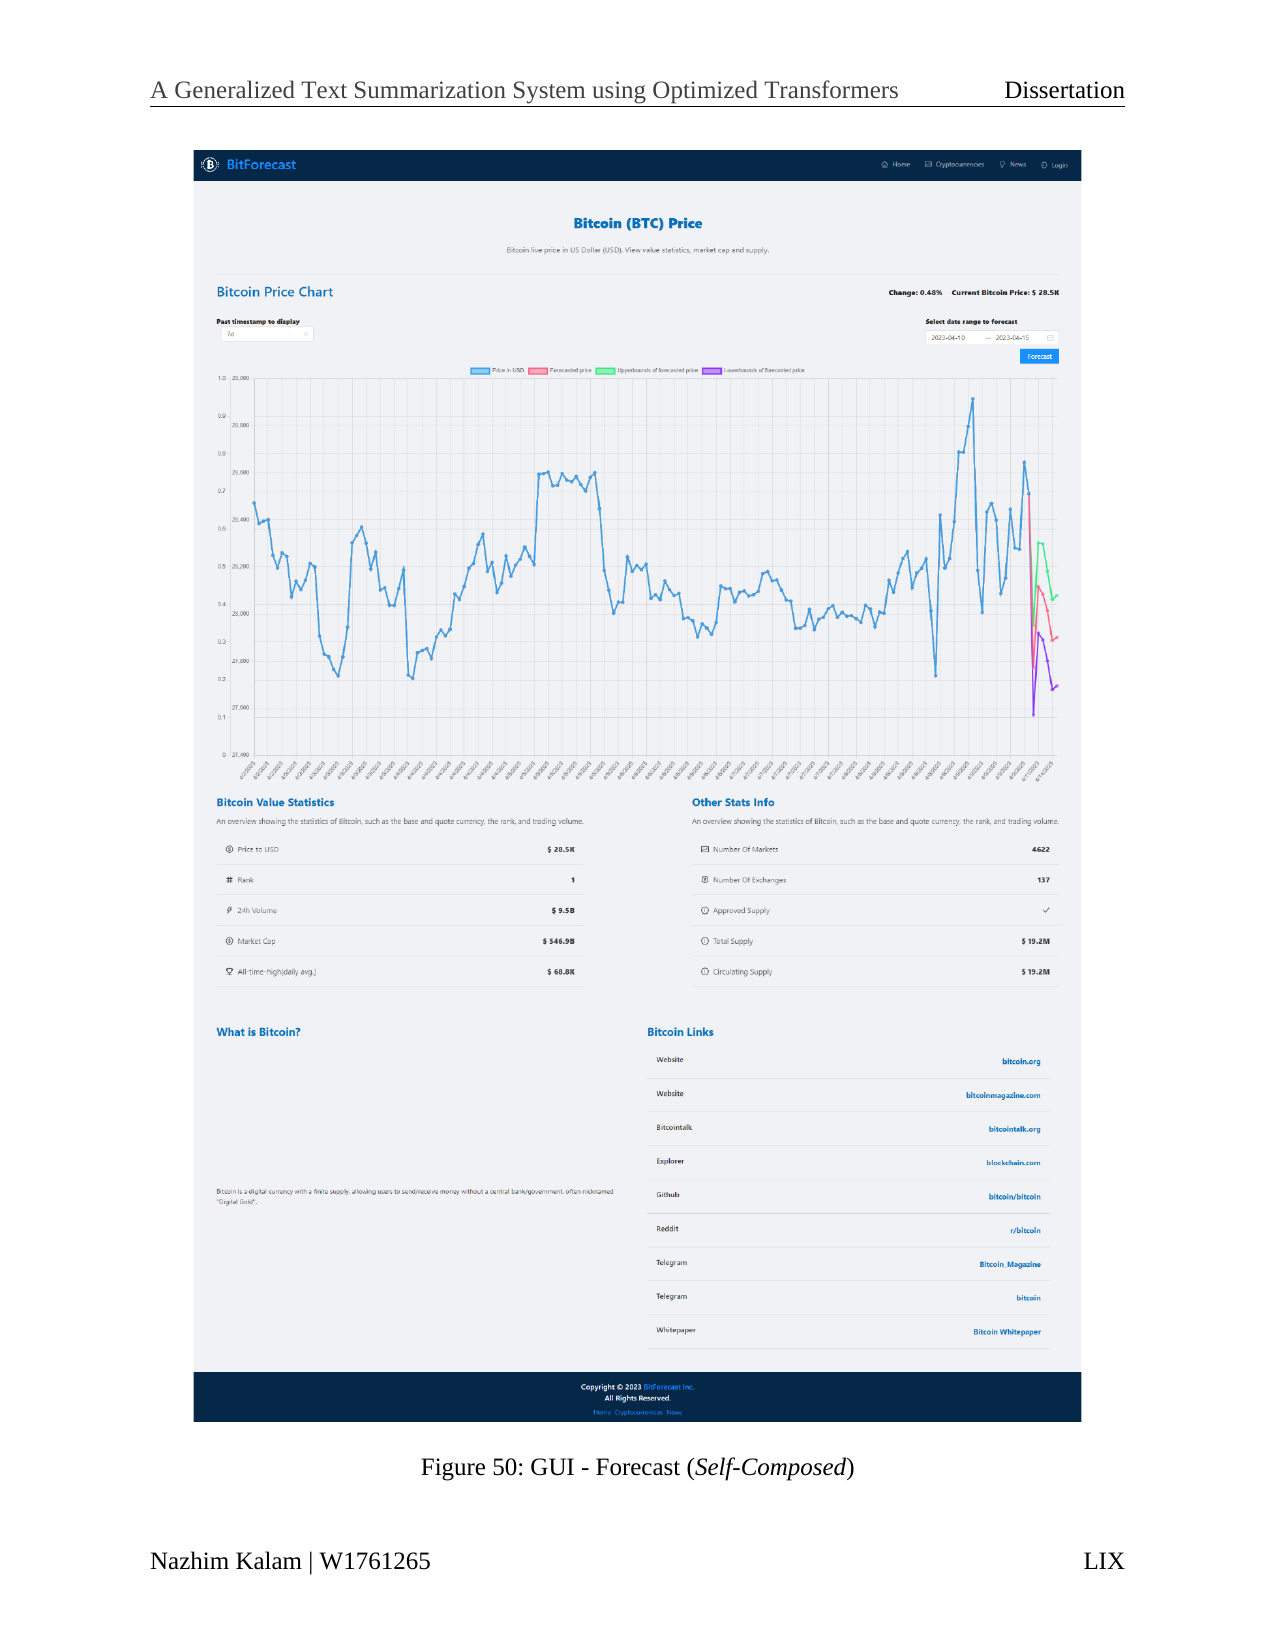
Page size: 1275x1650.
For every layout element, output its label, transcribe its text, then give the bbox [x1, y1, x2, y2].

picture [193, 150, 1082, 1422]
